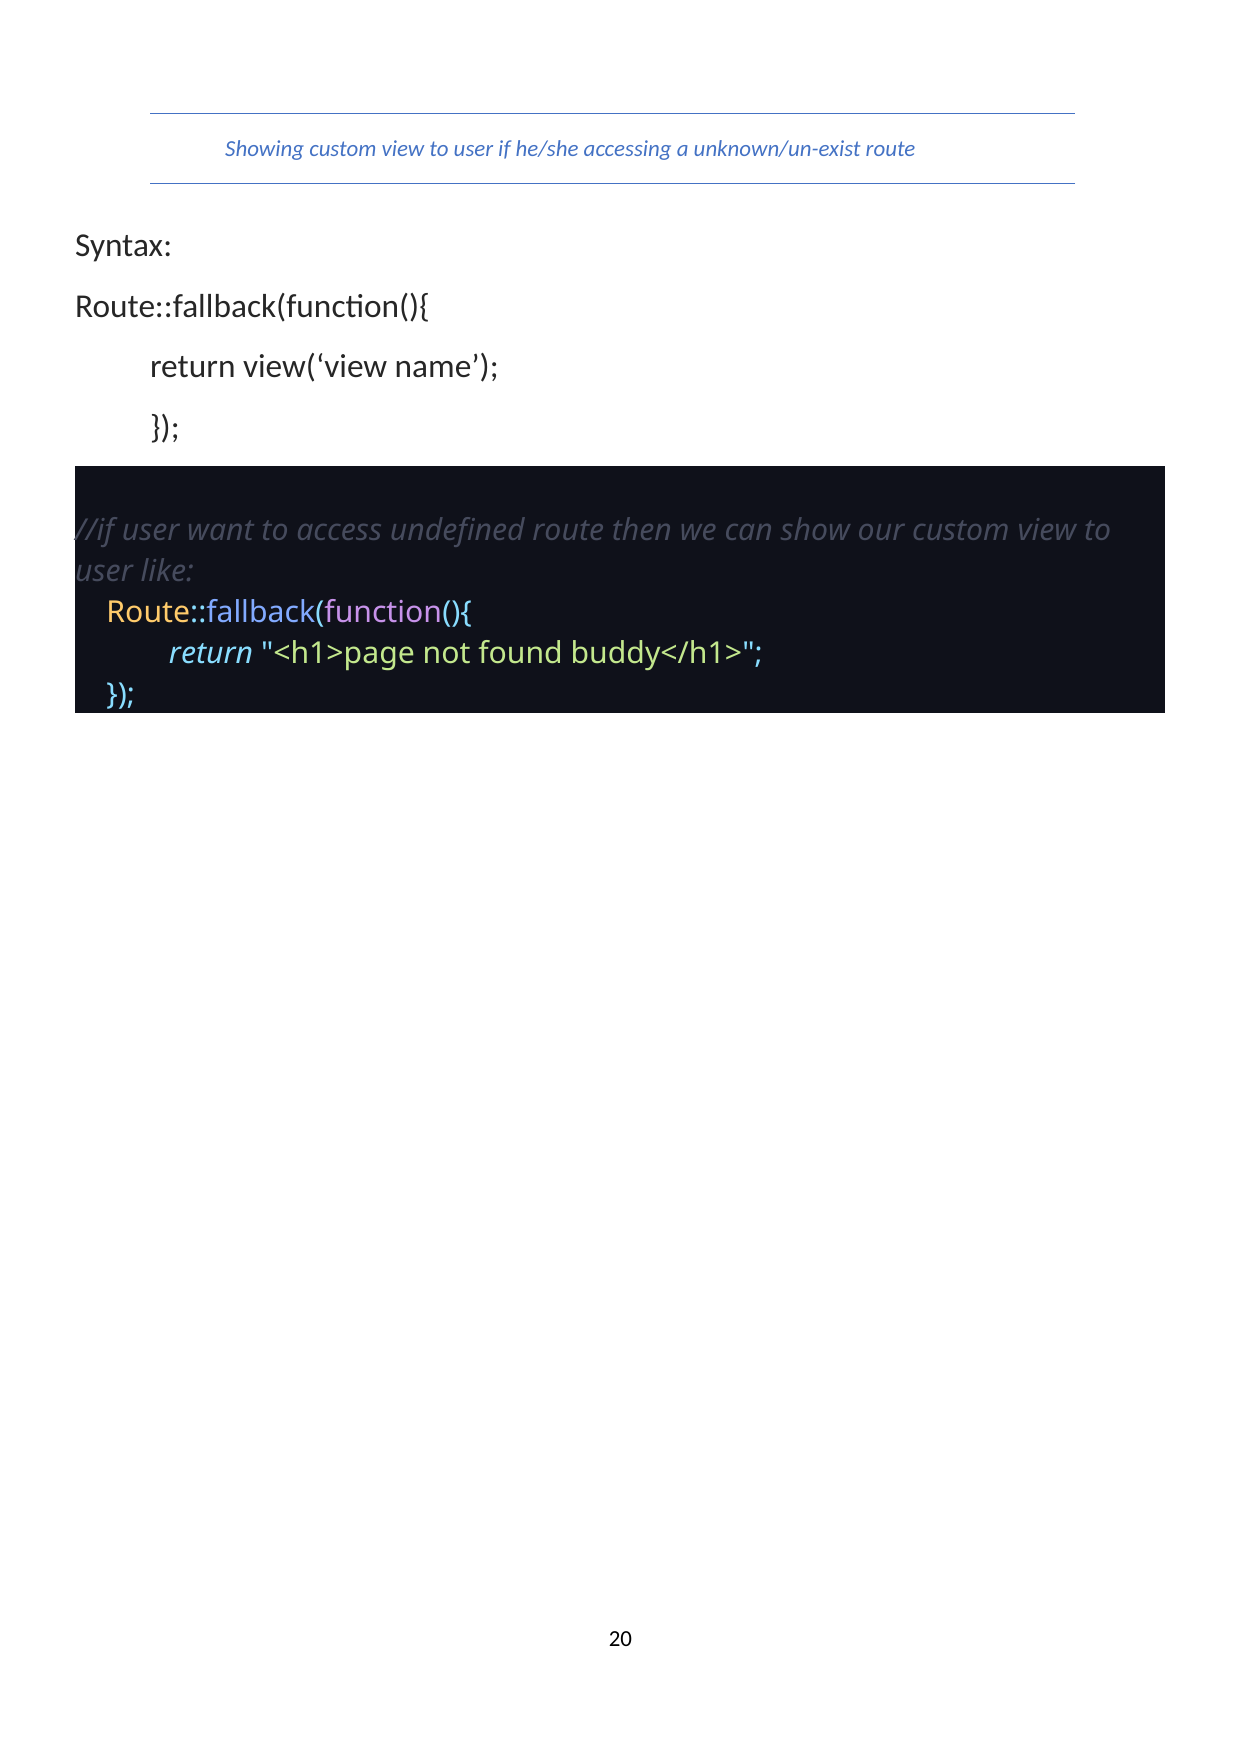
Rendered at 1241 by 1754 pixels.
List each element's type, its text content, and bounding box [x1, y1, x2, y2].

text Showing custom view to user if he/she accessing a unknown/un-exist route [150, 114, 1075, 183]
text Syntax: [75, 224, 1165, 265]
text }); [75, 406, 1165, 447]
text return view(‘view name’); [75, 345, 1165, 386]
text return "<h1>page not found buddy</h1>"; [75, 631, 1165, 672]
text Route::fallback(function(){ [75, 590, 1165, 631]
text }); [75, 672, 1165, 713]
text //if user want to access undefined route then we can show our custom view to user like: [75, 508, 1165, 590]
text Route::fallback(function(){ [75, 284, 1165, 325]
